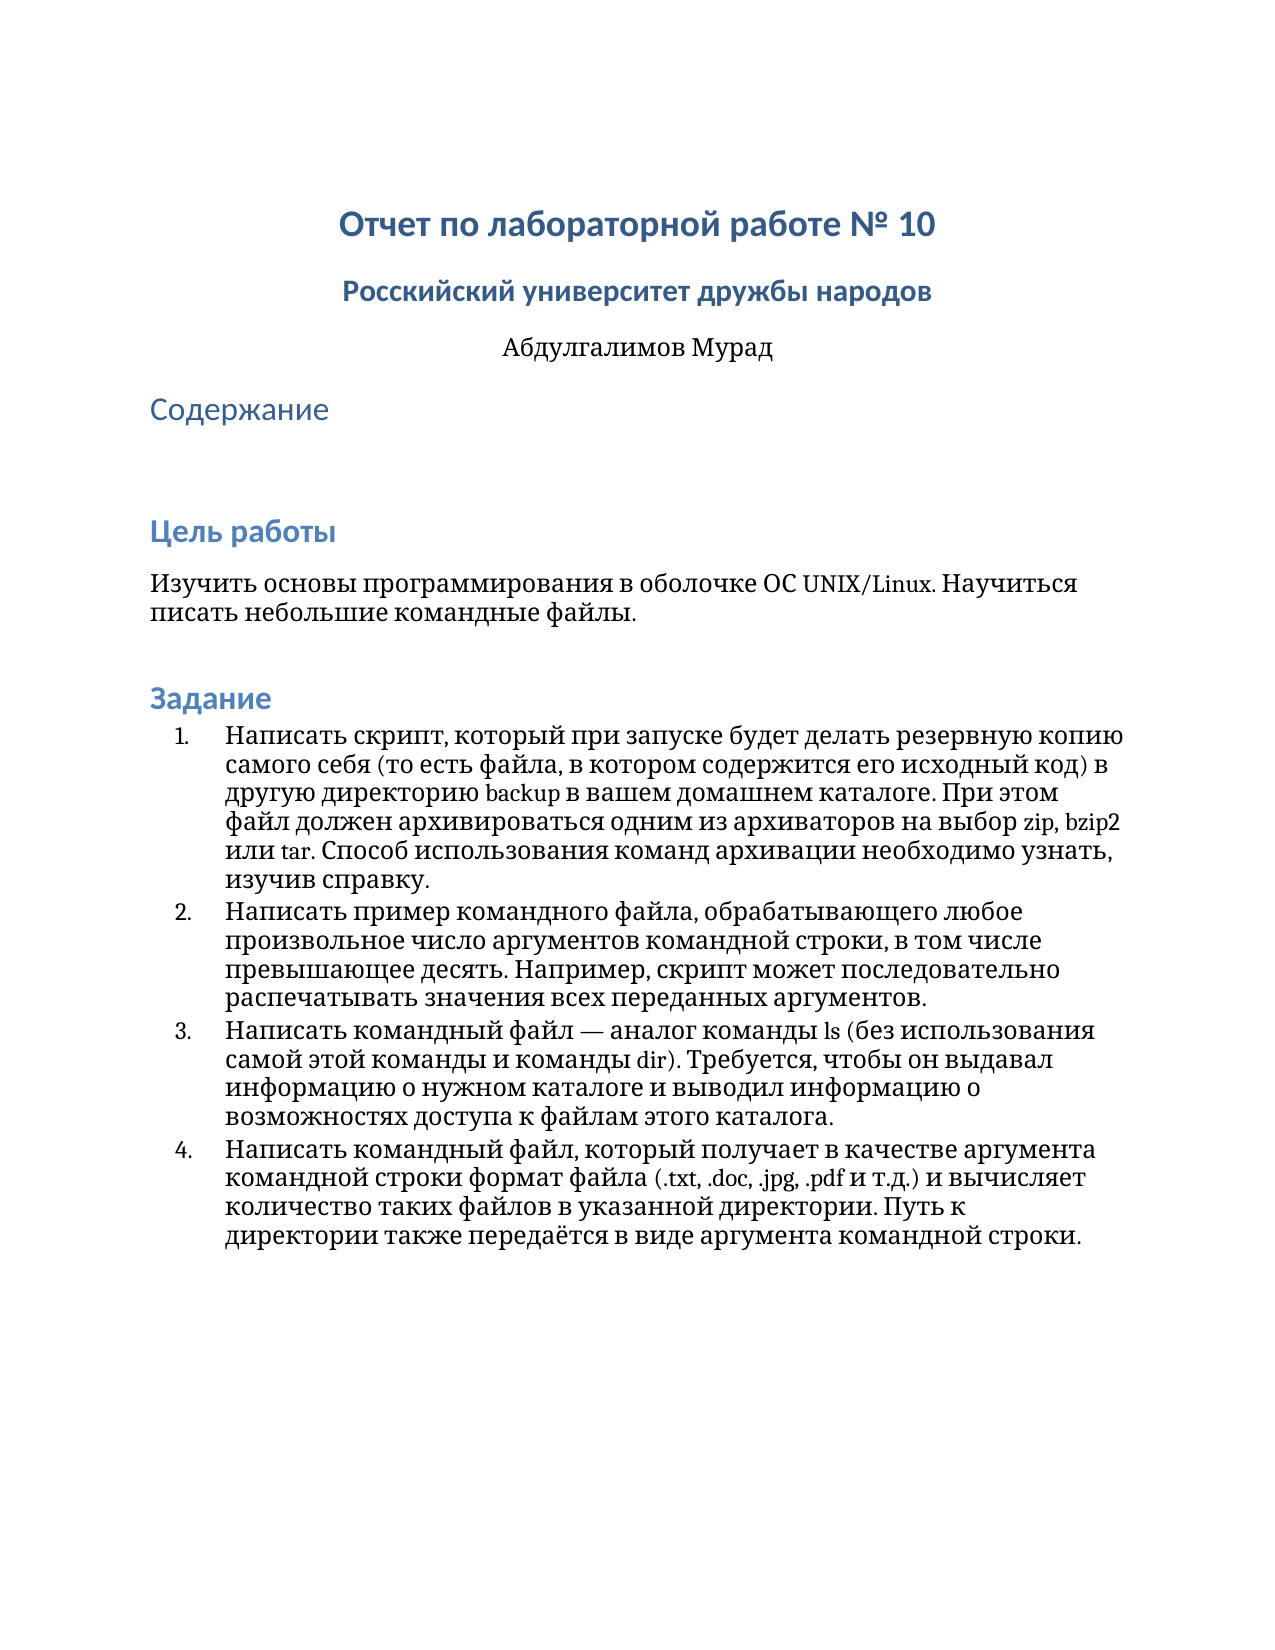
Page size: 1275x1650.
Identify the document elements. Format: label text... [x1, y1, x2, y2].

title Отчет по лабораторной работе № 10 [150, 200, 1125, 246]
subtitle Росскийский университет дружбы народов [150, 271, 1125, 309]
list Написать командный файл, который получает в качестве аргумента командной строки формат файла (.txt, .doc, .jpg, .pdf и т.д.) и вычисляет количество таких файлов в указанной директории. Путь к директории также передаётся в виде аргумента командной строки. [175, 1136, 1125, 1251]
list Написать пример командного файла, обрабатывающего любое произвольное число аргументов командной строки, в том числе превышающее десять. Например, скрипт может последовательно распечатывать значения всех переданных аргументов. [175, 898, 1125, 1013]
text Изучить основы программирования в оболочке ОС UNIX/Linux. Научиться писать небольшие командные файлы. [150, 570, 1125, 627]
list Написать командный файл — аналог команды ls (без использования самой этой команды и команды dir). Требуется, чтобы он выдавал информацию о нужном каталоге и выводил информацию о возможностях доступа к файлам этого каталога. [175, 1017, 1125, 1132]
subtitle Задание [150, 677, 1125, 718]
list Написать скрипт, который при запуске будет делать резервную копию самого себя (то есть файла, в котором содержится его исходный код) в другую директорию backup в вашем домашнем каталоге. При этом файл должен архивироваться одним из архиваторов на выбор zip, bzip2 или tar. Способ использования команд архивации необходимо узнать, изучив справку. [175, 722, 1125, 894]
subtitle Цель работы [150, 510, 1125, 551]
text Абдулгалимов Мурад [150, 334, 1125, 363]
